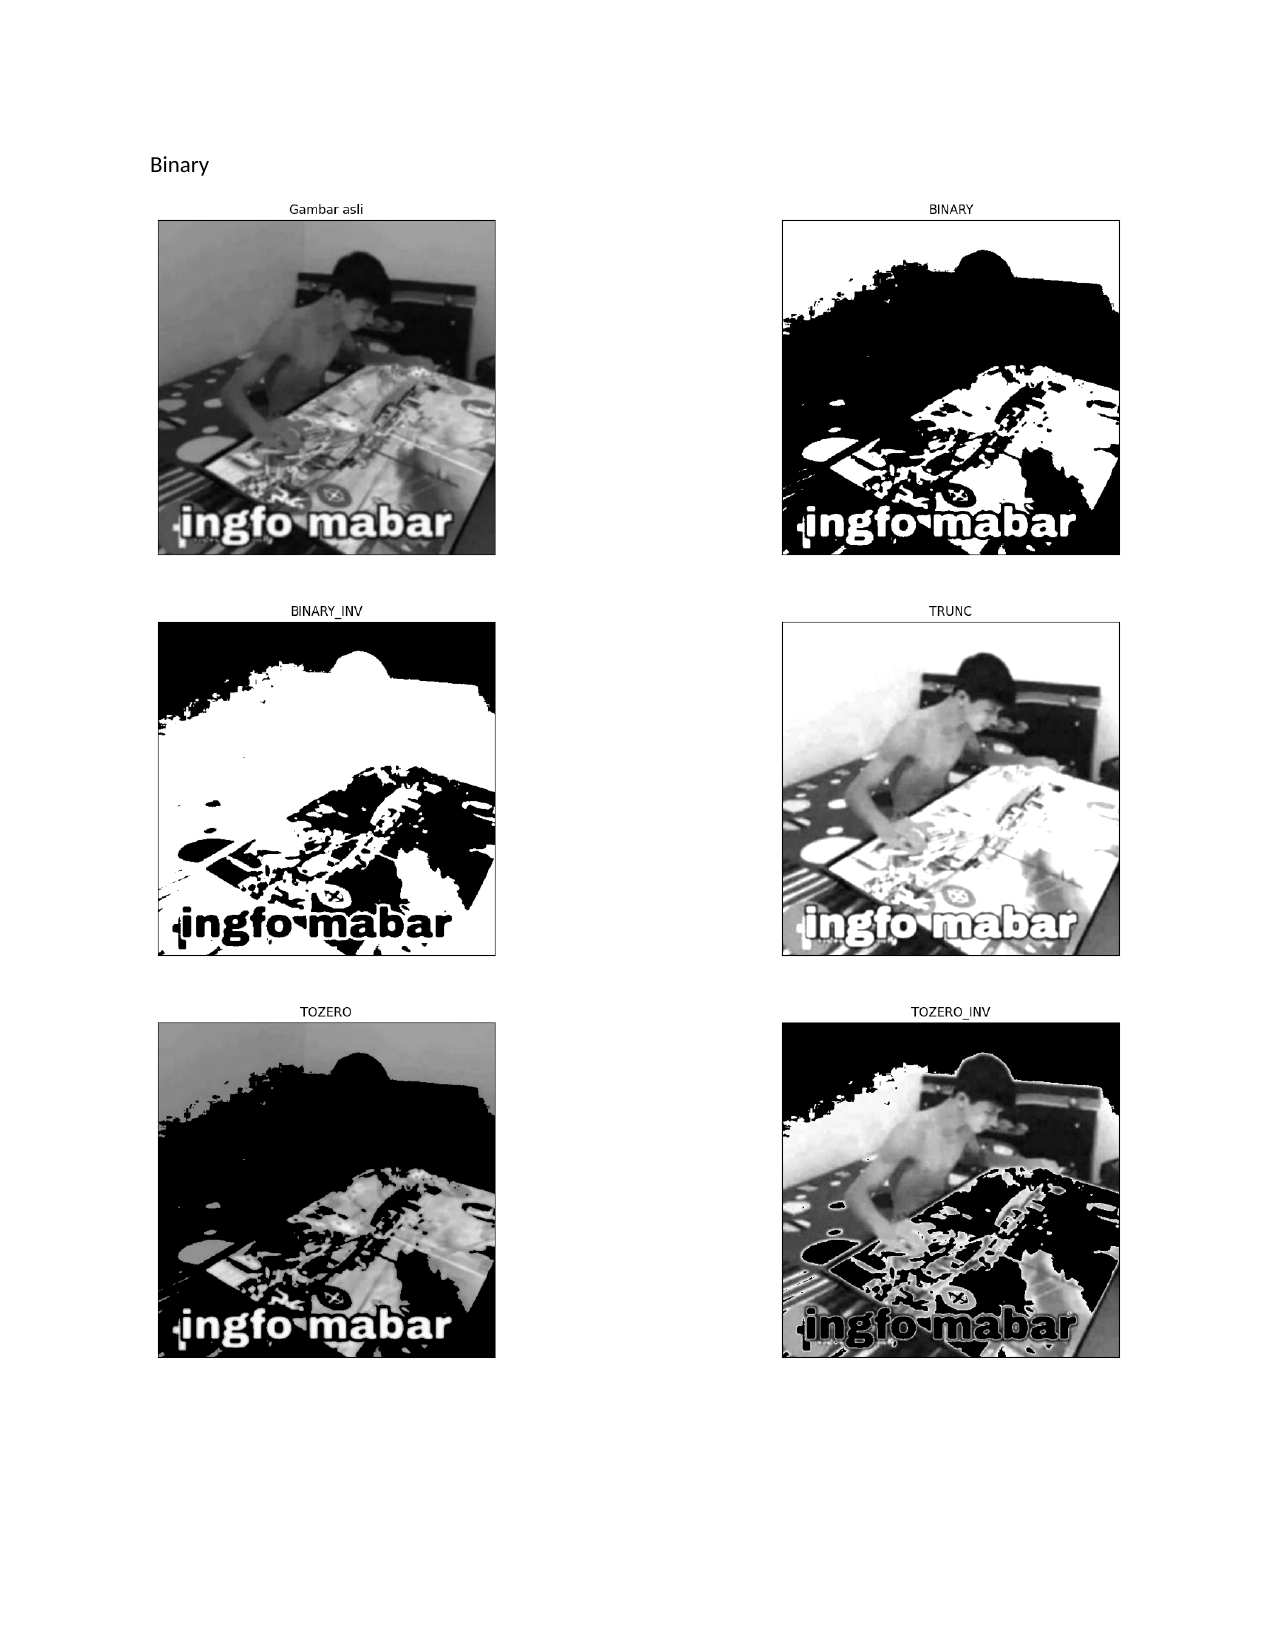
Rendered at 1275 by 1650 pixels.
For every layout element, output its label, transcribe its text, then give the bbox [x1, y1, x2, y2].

text Binary [150, 150, 1125, 178]
picture [150, 196, 1126, 1364]
